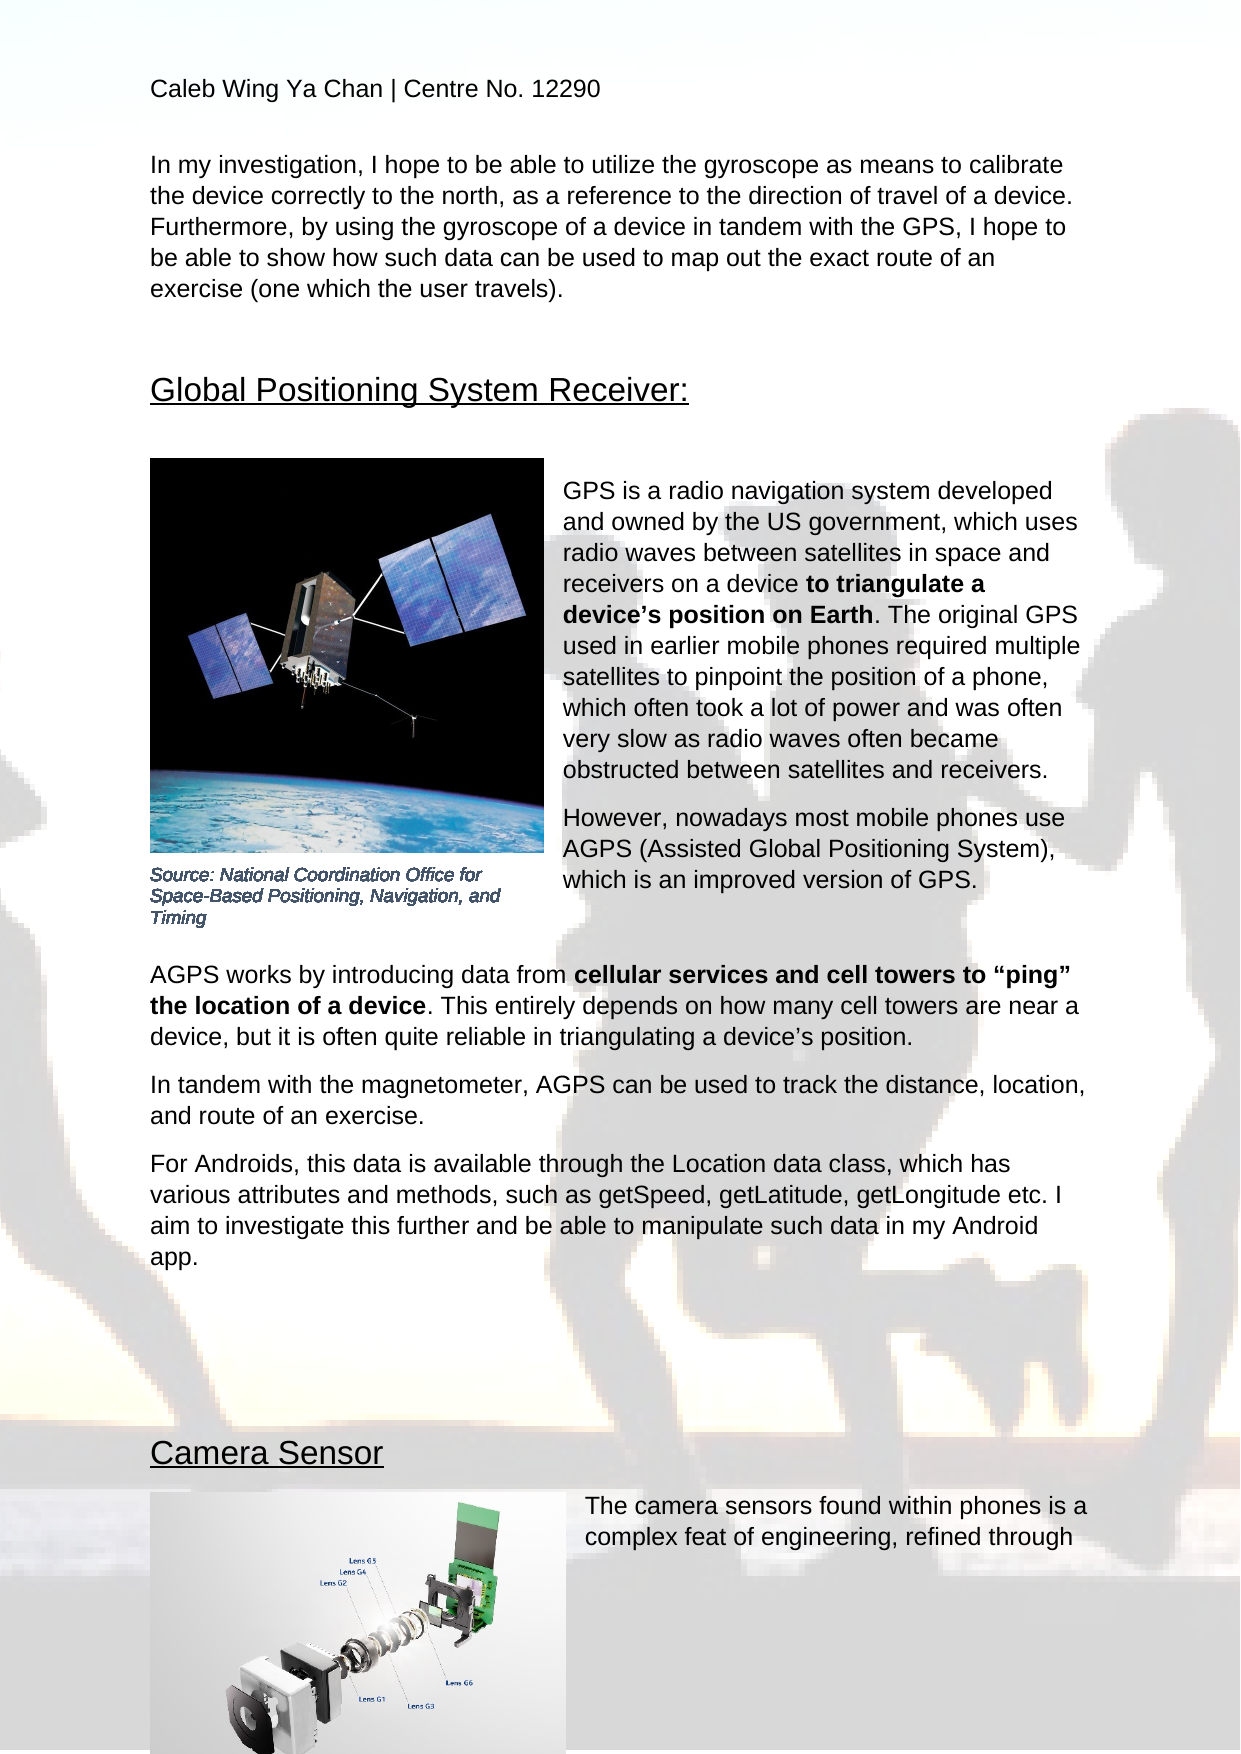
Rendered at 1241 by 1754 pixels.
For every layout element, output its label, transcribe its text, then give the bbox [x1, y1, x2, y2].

text AGPS works by introducing data from cellular services and cell towers to “ping” the location of a device. This entirely depends on how many cell towers are near a device, but it is often quite reliable in triangulating a device’s position. [150, 960, 1090, 1051]
text GPS is a radio navigation system developed and owned by the US government, which uses radio waves between satellites in space and receivers on a device to triangulate a device’s position on Earth. The original GPS used in earlier mobile phones required multiple satellites to pinpoint the position of a phone, which often took a lot of power and was often very slow as radio waves often became obstructed between satellites and receivers. [544, 476, 1090, 784]
text In tandem with the magnetometer, AGPS can be used to track the distance, location, and route of an exercise. [150, 1070, 1090, 1130]
picture [150, 458, 544, 853]
text However, nowadays most mobile phones use AGPS (Assisted Global Positioning System), which is an improved version of GPS. [150, 803, 1090, 893]
picture [150, 1492, 566, 1754]
text Global Positioning System Receiver: [150, 370, 1090, 408]
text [150, 1491, 1090, 1551]
text Camera Sensor [150, 1433, 1090, 1471]
text In my investigation, I hope to be able to utilize the gyroscope as means to calibrate the device correctly to the north, as a reference to the direction of travel of a device. Furthermore, by using the gyroscope of a device in tandem with the GPS, I hope to be able to show how such data can be used to map out the exact route of an exercise (one which the user travels). [150, 150, 1090, 303]
text For Androids, this data is available through the Location data class, which has various attributes and methods, such as getSpeed, getLatitude, getLongitude etc. I aim to investigate this further and be able to manipulate such data in my Android app. [150, 1149, 1090, 1271]
